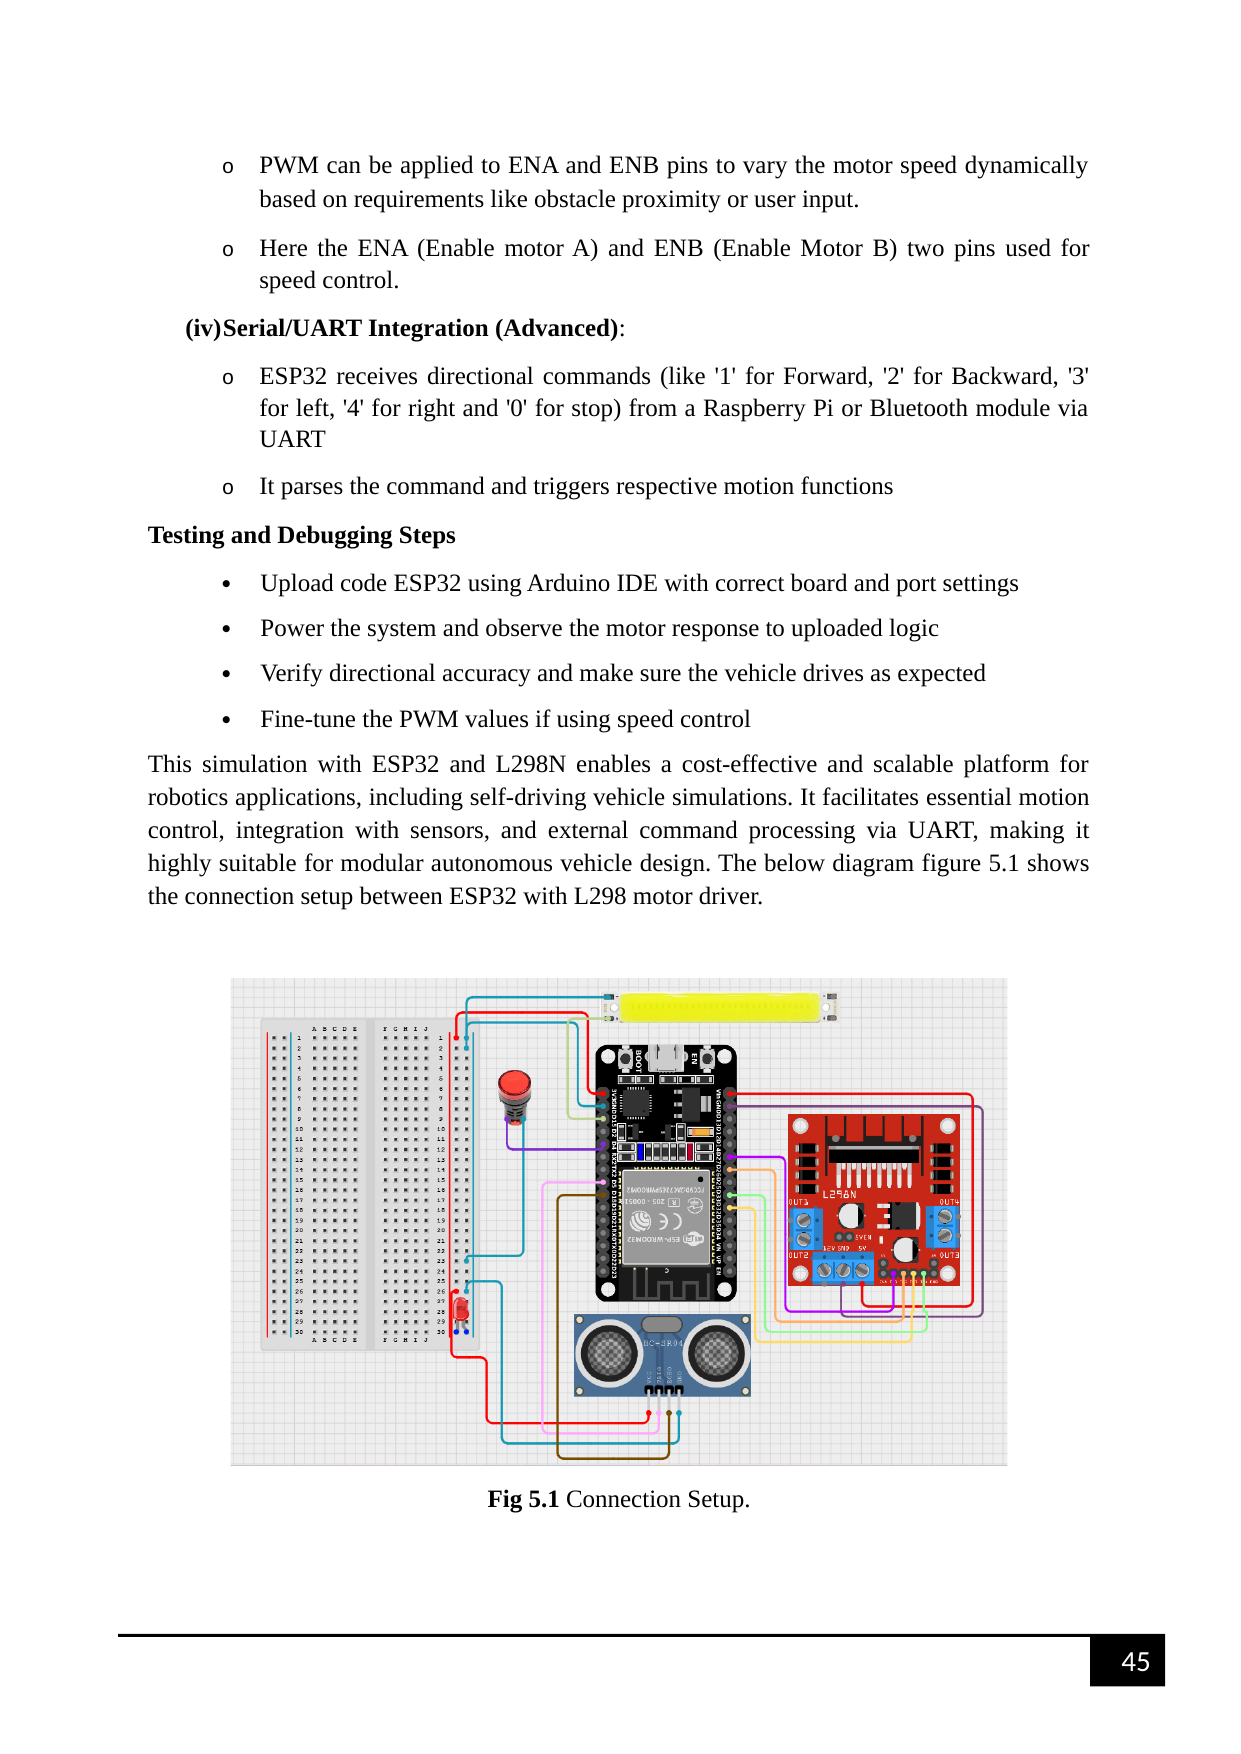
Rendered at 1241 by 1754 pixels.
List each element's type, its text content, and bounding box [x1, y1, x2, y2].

list Power the system and observe the motor response to uploaded logic [223, 613, 1090, 642]
text Testing and Debugging Steps [148, 520, 1090, 549]
picture [230, 978, 1008, 1466]
list It parses the command and triggers respective motion functions [222, 471, 1090, 501]
text Fig 5.1 Connection Setup. [148, 1484, 1090, 1513]
list Serial/UART Integration (Advanced): [185, 313, 1090, 342]
list Here the ENA (Enable motor A) and ENB (Enable Motor B) two pins used for speed control. [222, 233, 1090, 294]
list Verify directional accuracy and make sure the vehicle drives as expected [223, 658, 1090, 687]
list Upload code ESP32 using Arduino IDE with correct board and port settings [223, 568, 1090, 596]
list Fine-tune the PWM values if using speed control [223, 704, 1090, 733]
text This simulation with ESP32 and L298N enables a cost-effective and scalable platform for robotics applications, including self-driving vehicle simulations. It facilitates essential motion control, integration with sensors, and external command processing via UART, making it highly suitable for modular autonomous vehicle design. The below diagram figure 5.1 shows the connection setup between ESP32 with L298 motor driver. [148, 749, 1090, 910]
list PWM can be applied to ENA and ENB pins to vary the motor speed dynamically based on requirements like obstacle proximity or user input. [222, 150, 1090, 213]
list ESP32 receives directional commands (like '1' for Forward, '2' for Backward, '3' for left, '4' for right and '0' for stop) from a Raspberry Pi or Bluetooth module via UART [222, 361, 1090, 452]
